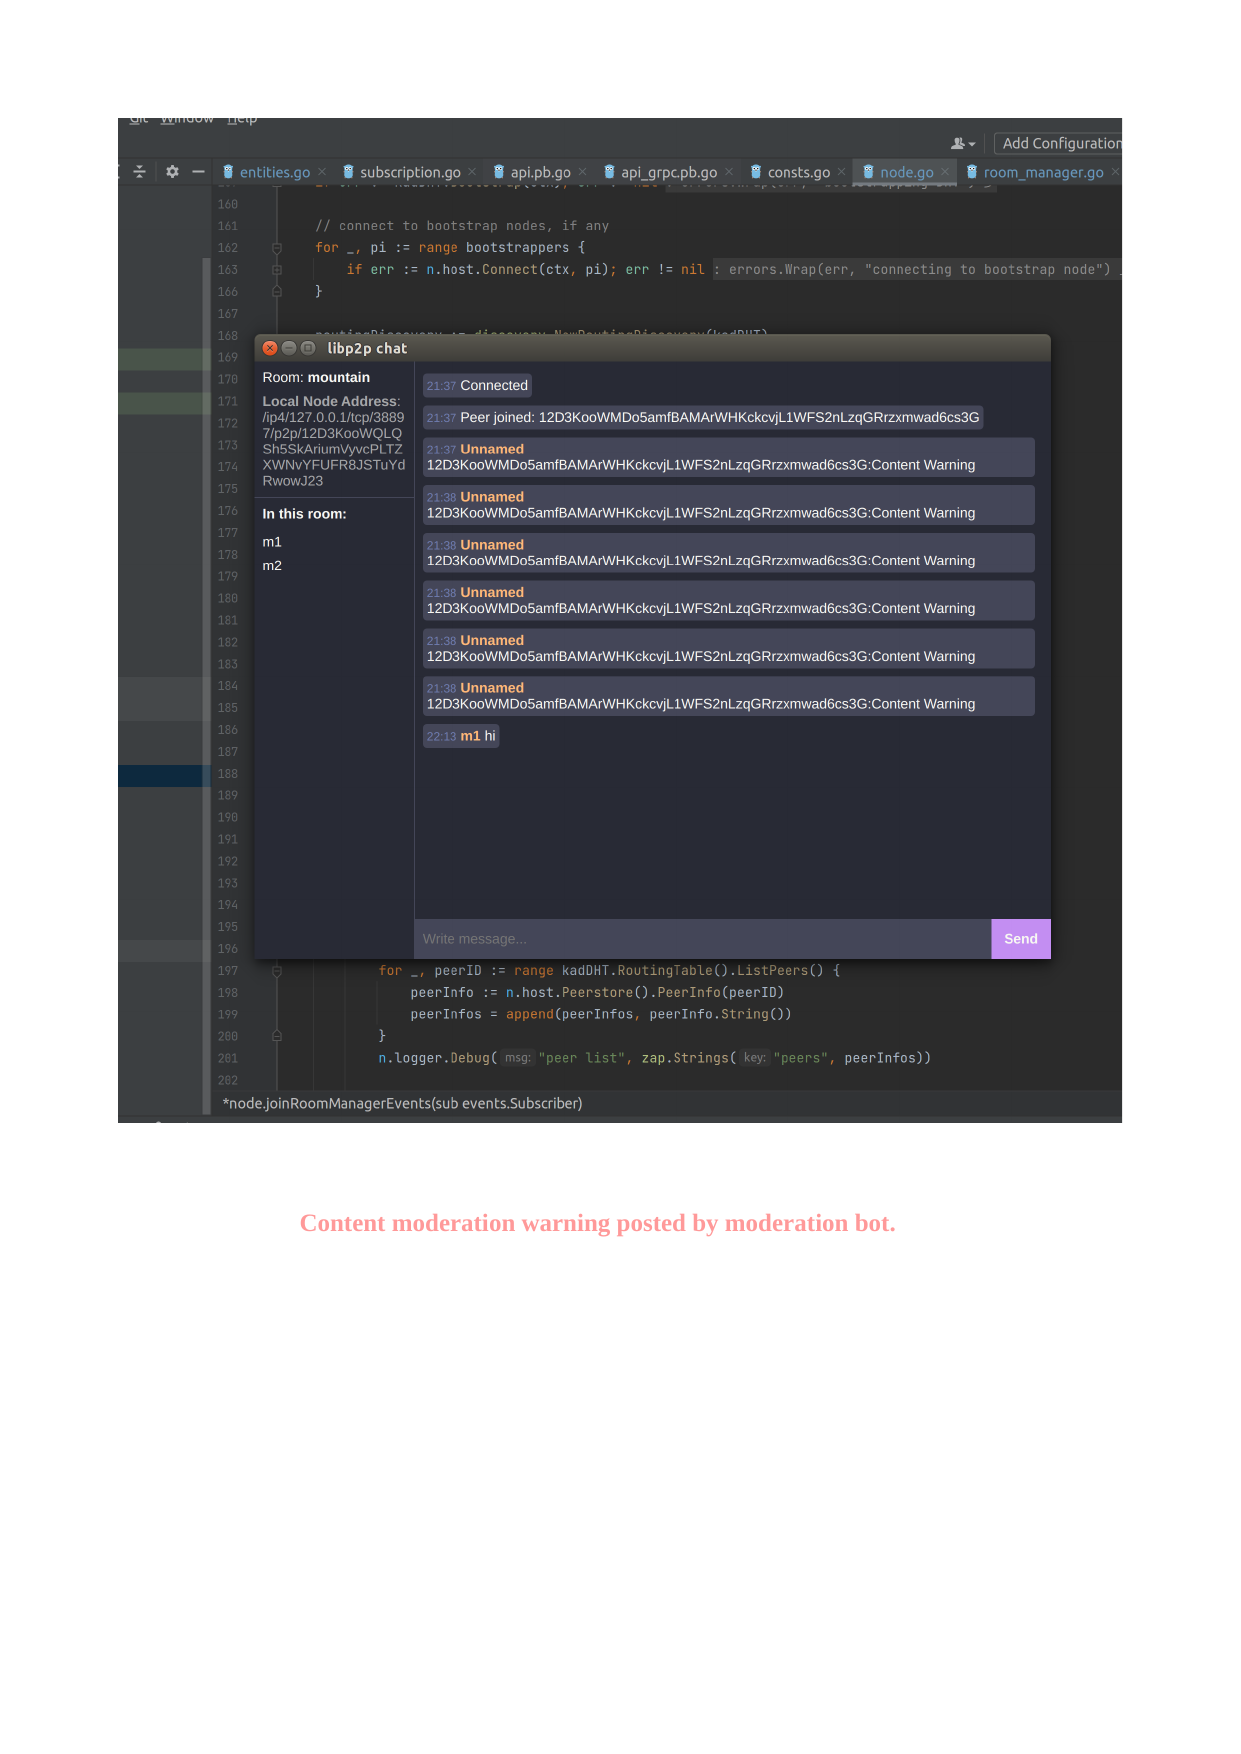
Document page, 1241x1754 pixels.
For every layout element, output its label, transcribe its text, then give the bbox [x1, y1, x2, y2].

text Content moderation warning posted by moderation bot. [118, 1208, 1122, 1237]
picture [118, 118, 1123, 1123]
